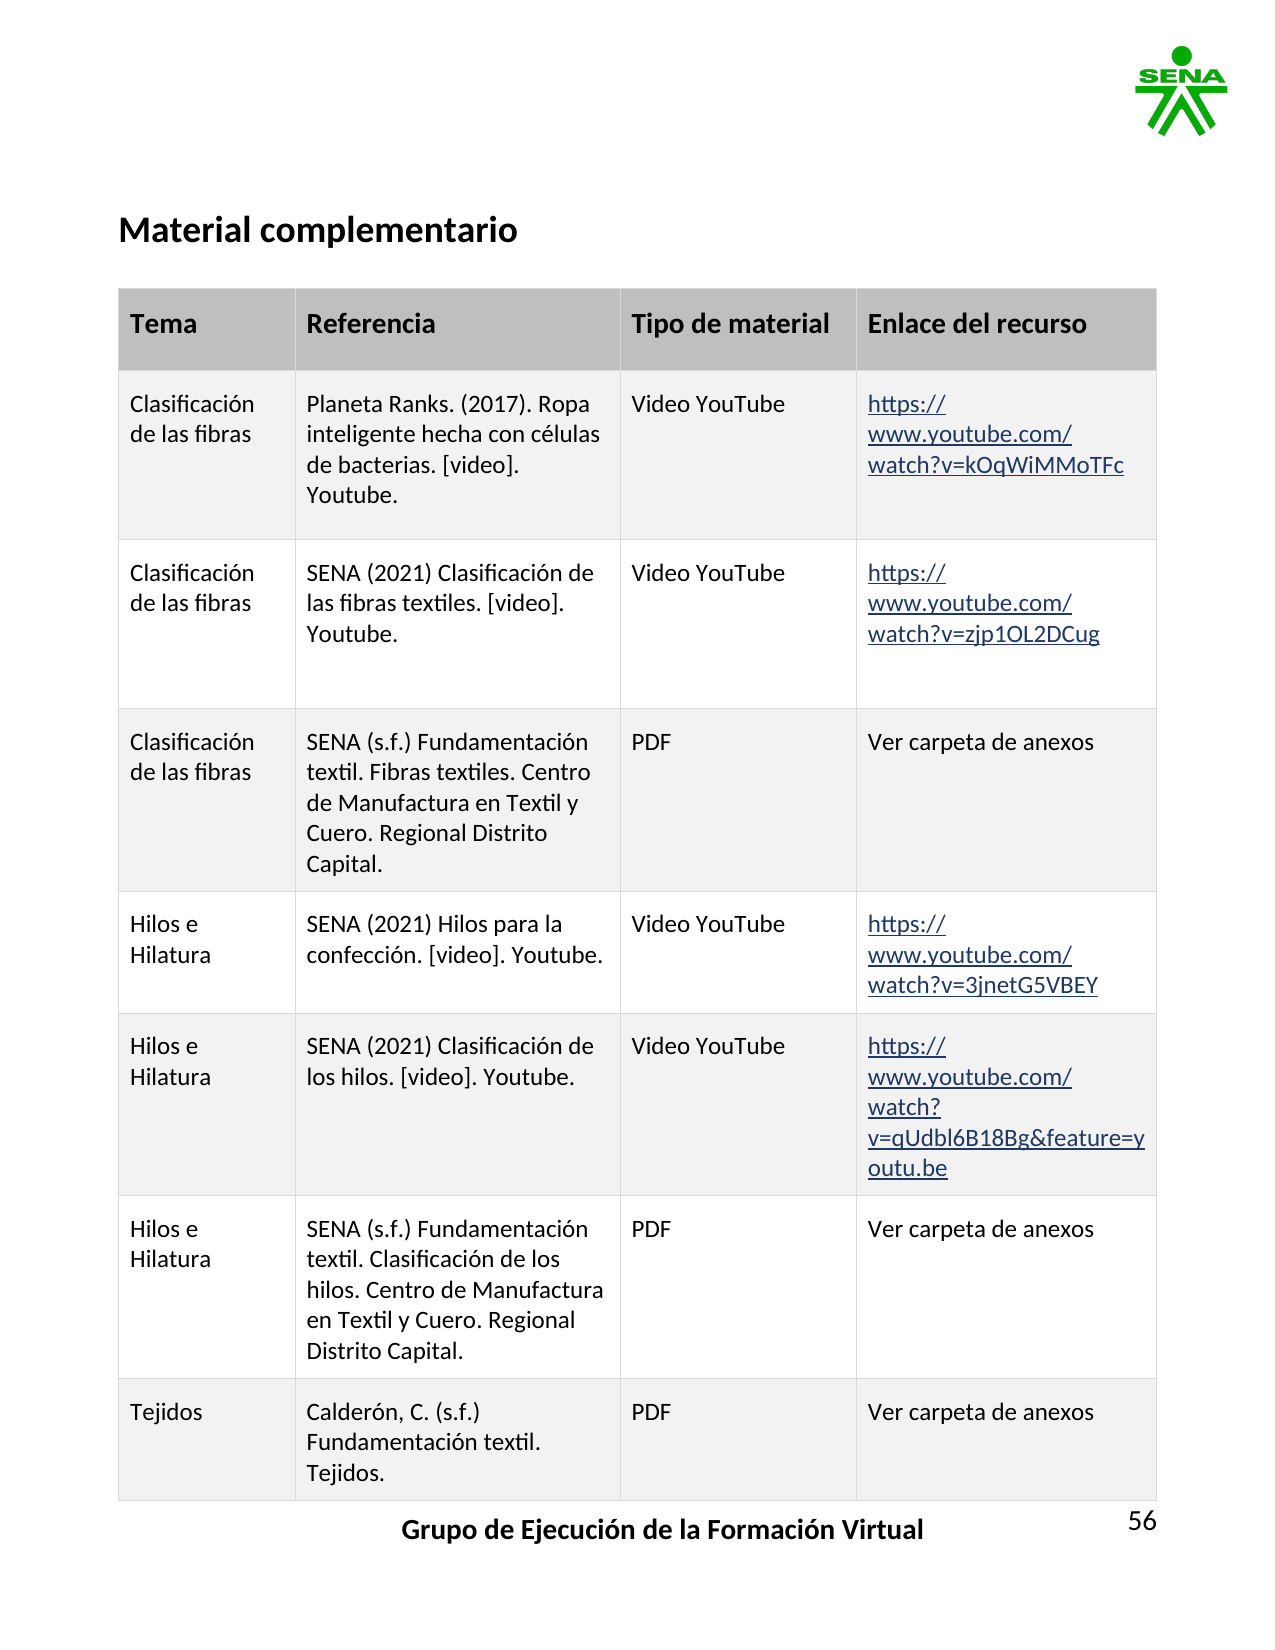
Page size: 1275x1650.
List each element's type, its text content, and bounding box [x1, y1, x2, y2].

table_cell SENA (s.f.) Fundamentación textil. Fibras textiles. Centro de Manufactura en Textil y Cuero. Regional Distrito Capital. [296, 709, 620, 891]
table_cell Clasificación de las fibras [119, 371, 295, 539]
text Material complementario [118, 206, 1157, 252]
table_cell https://www.youtube.com/watch?v=3jnetG5VBEY [857, 892, 1156, 1013]
table_header Tipo de material [621, 289, 856, 370]
picture [1135, 46, 1228, 136]
table_cell SENA (2021) Hilos para la confección. [video]. Youtube. [296, 892, 620, 1013]
table_cell PDF [621, 709, 856, 891]
table_cell Video YouTube [621, 892, 856, 1013]
table_cell Hilos e Hilatura [119, 892, 295, 1013]
table_cell Video YouTube [621, 540, 856, 708]
table_cell https://www.youtube.com/watch?v=kOqWiMMoTFc [857, 371, 1156, 539]
table_cell SENA (2021) Clasificación de las fibras textiles. [video]. Youtube. [296, 540, 620, 708]
table_cell Hilos e Hilatura [119, 1196, 295, 1378]
table_header Enlace del recurso [857, 289, 1156, 370]
table_cell Ver carpeta de anexos [857, 1379, 1156, 1500]
table_cell https://www.youtube.com/watch?v=zjp1OL2DCug [857, 540, 1156, 708]
table_header Tema [119, 289, 295, 370]
table_cell https://www.youtube.com/watch?v=qUdbl6B18Bg&feature=youtu.be [857, 1014, 1156, 1195]
table_cell Video YouTube [621, 371, 856, 539]
table_cell Clasificación de las fibras [119, 540, 295, 708]
table_cell Planeta Ranks. (2017). Ropa inteligente hecha con células de bacterias. [video]. Youtube. [296, 371, 620, 539]
table_cell Ver carpeta de anexos [857, 709, 1156, 891]
table_cell Ver carpeta de anexos [857, 1196, 1156, 1378]
table_cell Hilos e Hilatura [119, 1014, 295, 1195]
table_cell Calderón, C. (s.f.) Fundamentación textil. Tejidos. [296, 1379, 620, 1500]
table_cell Tejidos [119, 1379, 295, 1500]
table_cell PDF [621, 1196, 856, 1378]
table_cell SENA (s.f.) Fundamentación textil. Clasificación de los hilos. Centro de Manufactura en Textil y Cuero. Regional Distrito Capital. [296, 1196, 620, 1378]
table_cell Video YouTube [621, 1014, 856, 1195]
table_header Referencia [296, 289, 620, 370]
table_cell PDF [621, 1379, 856, 1500]
table_cell SENA (2021) Clasificación de los hilos. [video]. Youtube. [296, 1014, 620, 1195]
table_cell Clasificación de las fibras [119, 709, 295, 891]
